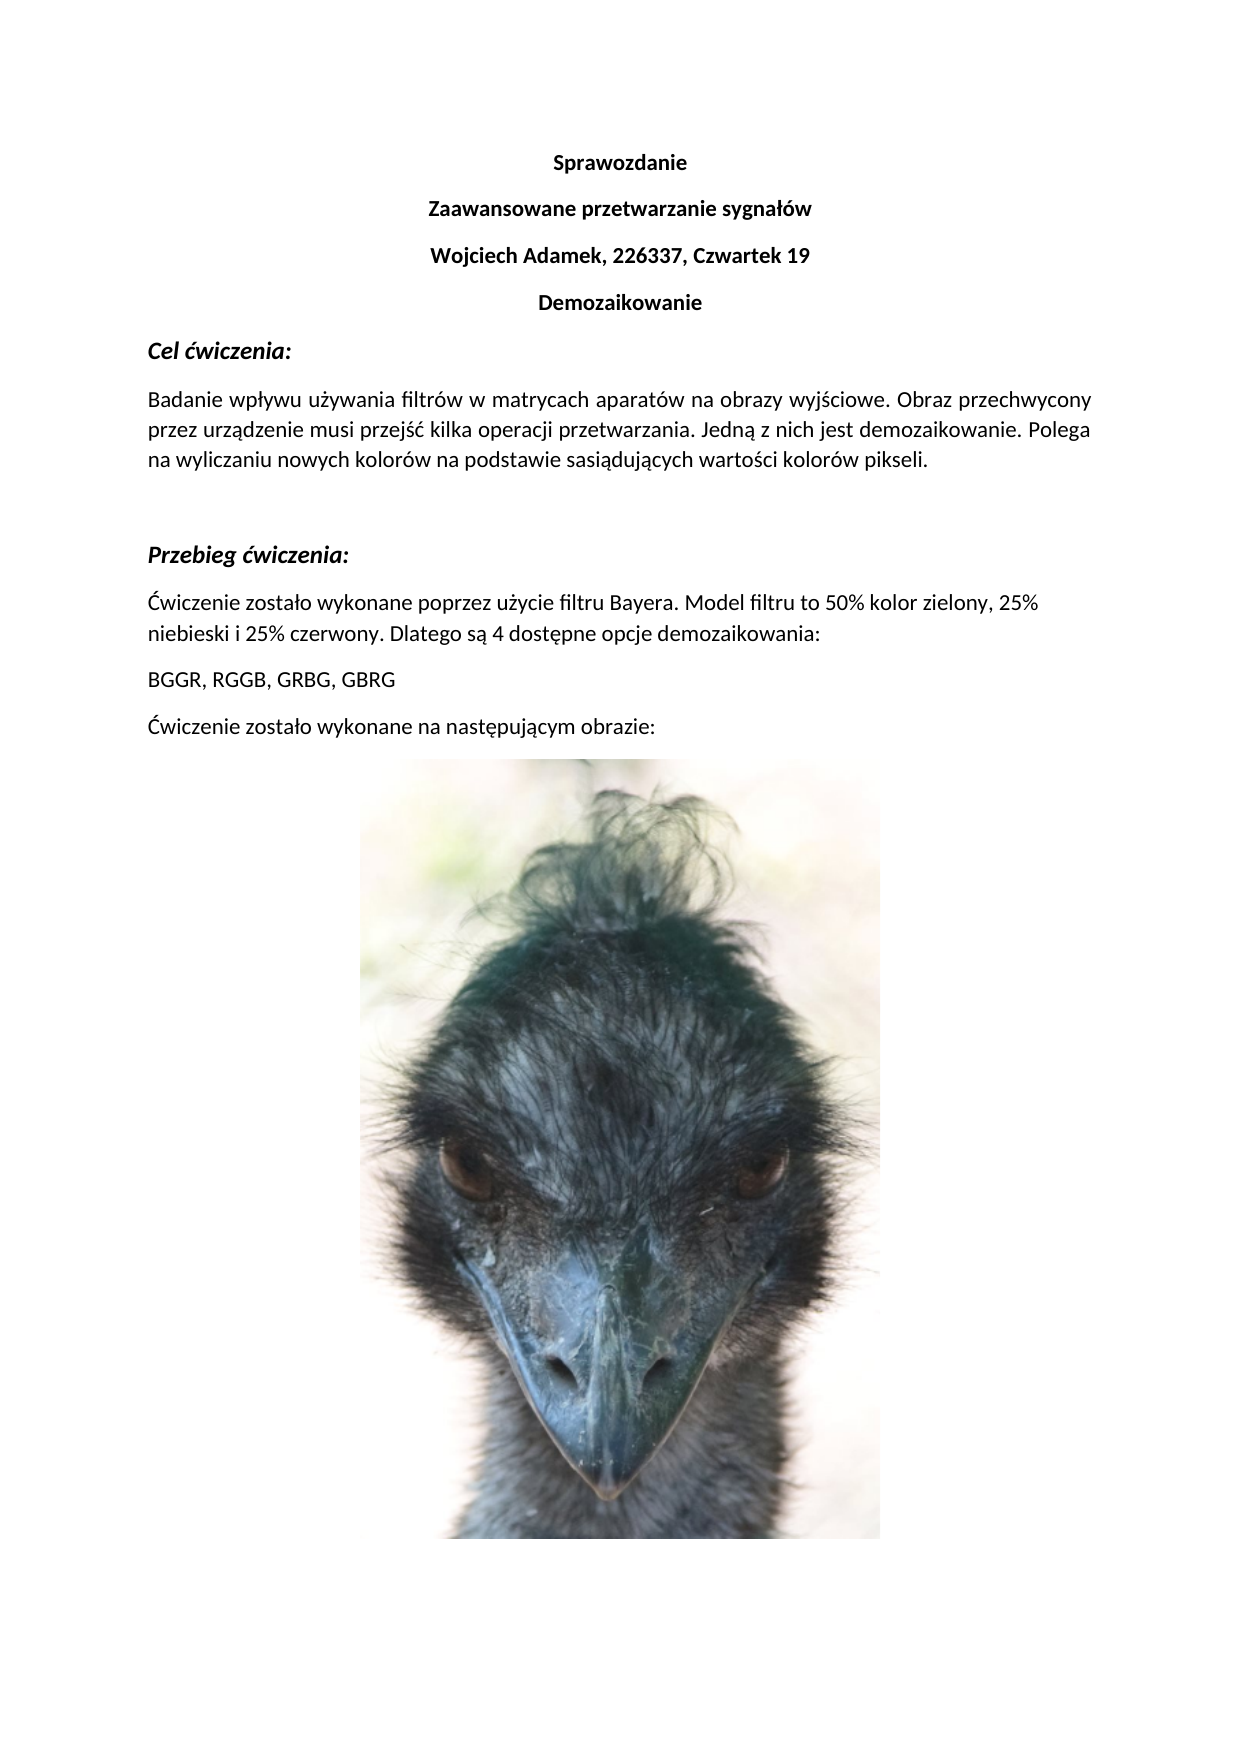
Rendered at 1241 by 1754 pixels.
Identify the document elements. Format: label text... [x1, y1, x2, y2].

text Cel ćwiczenia: [148, 335, 1093, 366]
text Badanie wpływu używania filtrów w matrycach aparatów na obrazy wyjściowe. Obraz przechwycony przez urządzenie musi przejść kilka operacji przetwarzania. Jedną z nich jest demozaikowanie. Polega na wyliczaniu nowych kolorów na podstawie sasiądujących wartości kolorów pikseli. [148, 385, 1093, 473]
text Demozaikowanie [148, 288, 1093, 316]
text Ćwiczenie zostało wykonane poprzez użycie filtru Bayera. Model filtru to 50% kolor zielony, 25% niebieski i 25% czerwony. Dlatego są 4 dostępne opcje demozaikowania: [148, 588, 1093, 647]
text Zaawansowane przetwarzanie sygnałów [148, 194, 1093, 222]
picture [360, 759, 881, 1539]
text Ćwiczenie zostało wykonane na następującym obrazie: [148, 712, 1093, 740]
text Sprawozdanie [148, 148, 1093, 176]
text BGGR, RGGB, GRBG, GBRG [148, 666, 1093, 693]
text Przebieg ćwiczenia: [148, 539, 1093, 569]
text Wojciech Adamek, 226337, Czwartek 19 [148, 241, 1093, 269]
